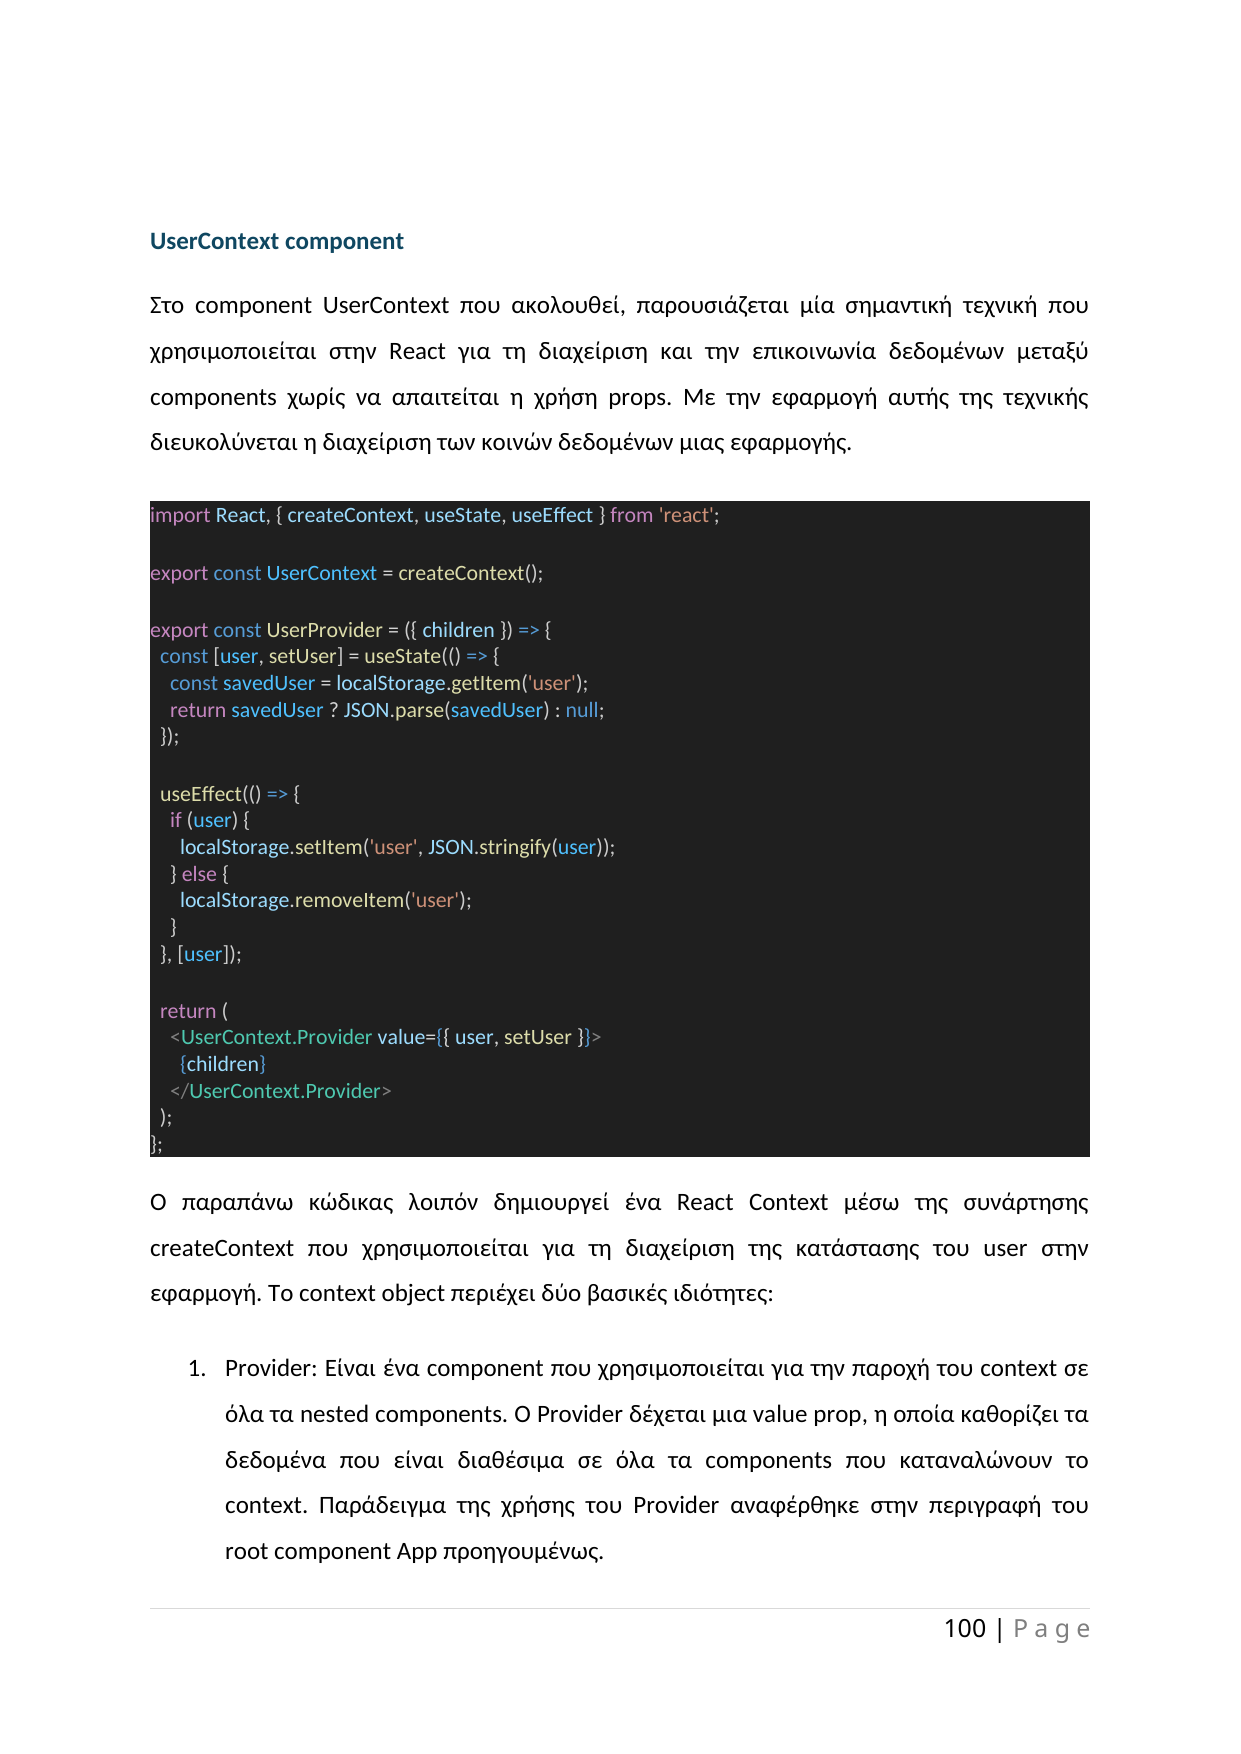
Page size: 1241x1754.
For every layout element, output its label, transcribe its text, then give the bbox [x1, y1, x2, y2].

text return ( [150, 997, 1090, 1023]
text ); [150, 1103, 1090, 1130]
text }); [150, 722, 1090, 749]
text if (user) { [150, 806, 1090, 833]
text import React, { createContext, useState, useEffect } from 'react'; [150, 501, 1090, 528]
text {children} [150, 1050, 1090, 1077]
list Provider: Είναι ένα component που χρησιμοποιείται για την παροχή του context σε όλα τα nested components. Ο Provider δέχεται μια value prop, η οποία καθορίζει τα δεδομένα που είναι διαθέσιμα σε όλα τα components που καταναλώνουν το context. Παράδειγμα της χρήσης του Provider αναφέρθηκε στην περιγραφή του root component App προηγουμένως. [187, 1352, 1090, 1566]
text const [user, setUser] = useState(() => { [150, 642, 1090, 669]
text } else { [150, 860, 1090, 886]
text }, [user]); [150, 940, 1090, 966]
text return savedUser ? JSON.parse(savedUser) : null; [150, 696, 1090, 722]
text </UserContext.Provider> [150, 1077, 1090, 1103]
text export const UserProvider = ({ children }) => { [150, 616, 1090, 642]
text Ο παραπάνω κώδικας λοιπόν δημιουργεί ένα React Context μέσω της συνάρτησης createContext που χρησιμοποιείται για τη διαχείριση της κατάστασης του user στην εφαρμογή. Το context object περιέχει δύο βασικές ιδιότητες: [150, 1186, 1090, 1308]
text } [150, 913, 1090, 940]
text Στο component UserContext που ακολουθεί, παρουσιάζεται μία σημαντική τεχνική που χρησιμοποιείται στην React για τη διαχείριση και την επικοινωνία δεδομένων μεταξύ components χωρίς να απαιτείται η χρήση props. Με την εφαρμογή αυτής της τεχνικής διευκολύνεται η διαχείριση των κοινών δεδομένων μιας εφαρμογής. [150, 289, 1090, 457]
subtitle UserContext component [150, 225, 1090, 255]
text export const UserContext = createContext(); [150, 559, 1090, 585]
text useEffect(() => { [150, 780, 1090, 806]
text <UserContext.Provider value={{ user, setUser }}> [150, 1023, 1090, 1050]
text localStorage.setItem('user', JSON.stringify(user)); [150, 833, 1090, 860]
text localStorage.removeItem('user'); [150, 886, 1090, 913]
text const savedUser = localStorage.getItem('user'); [150, 669, 1090, 696]
text }; [150, 1130, 1090, 1157]
